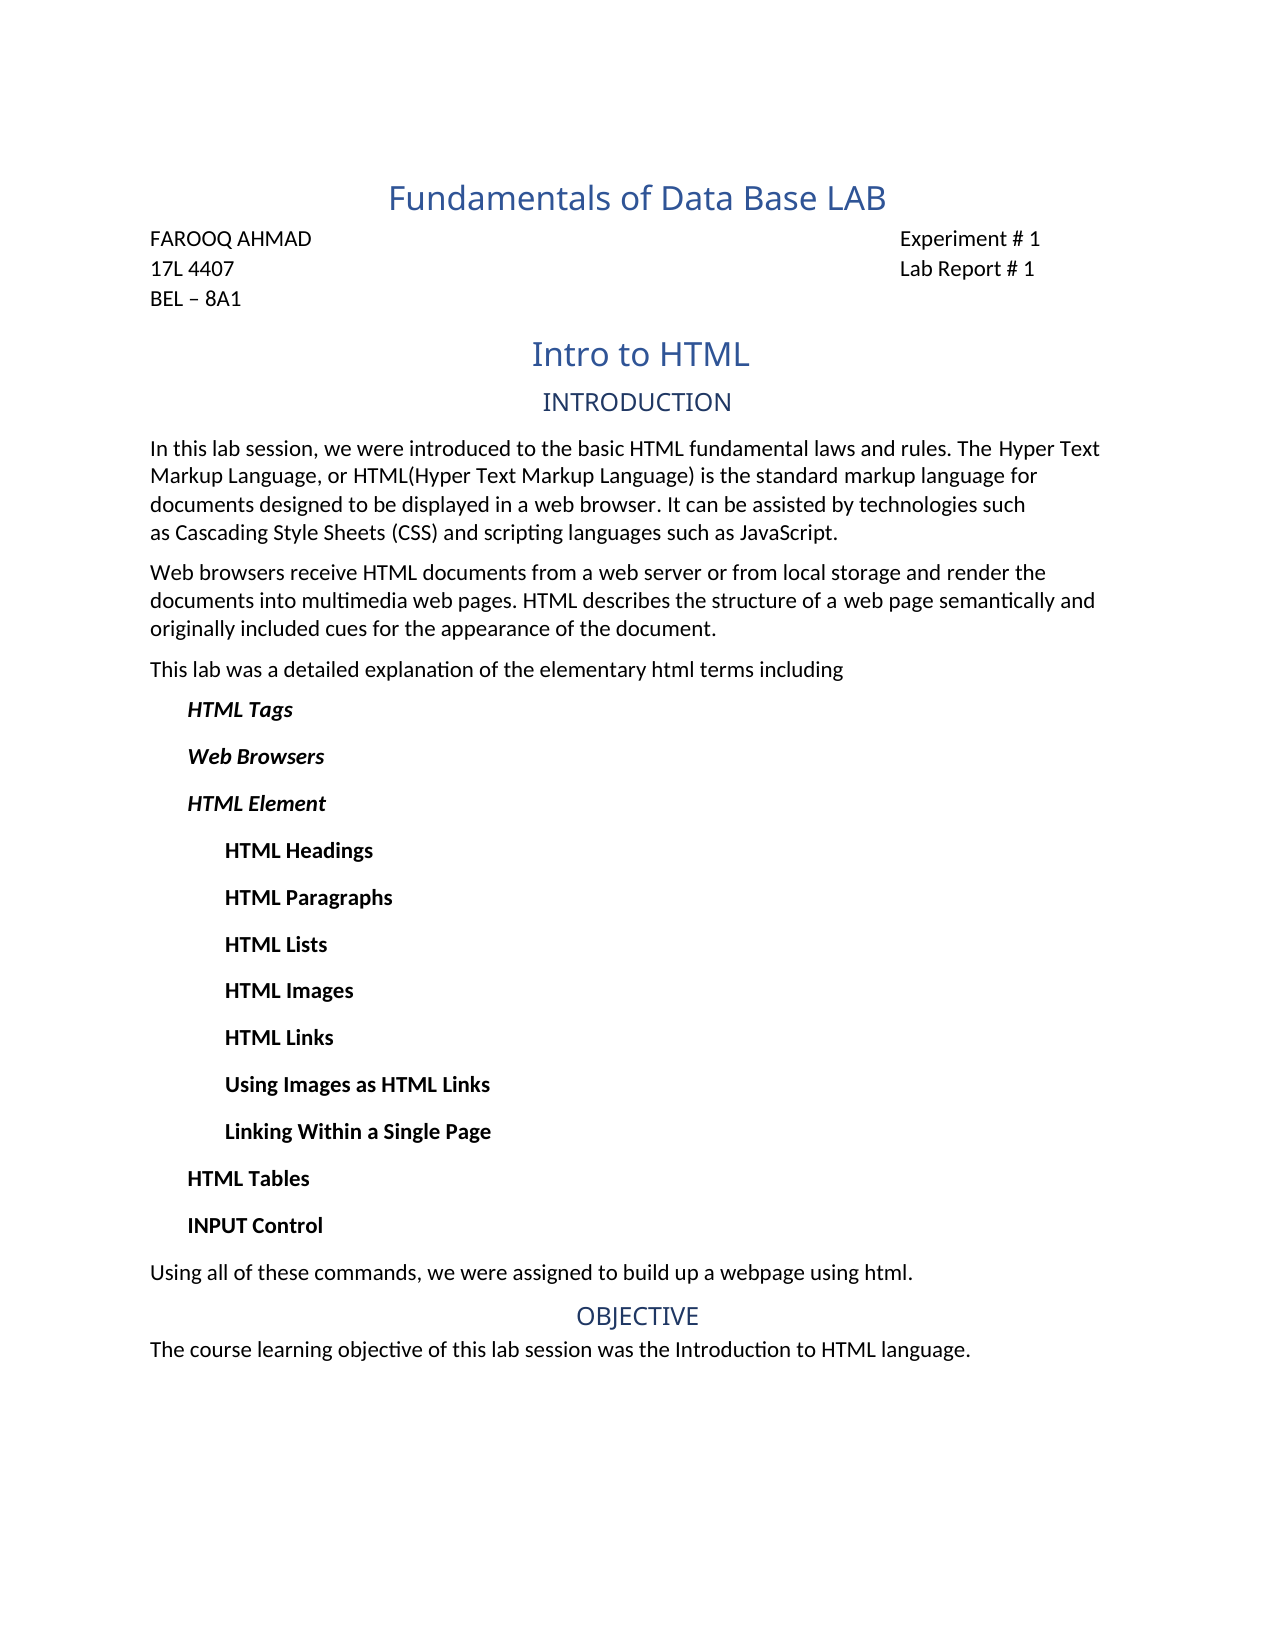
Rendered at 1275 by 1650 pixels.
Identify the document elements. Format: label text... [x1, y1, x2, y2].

text Linking Within a Single Page [150, 1117, 1125, 1145]
text HTML Headings [150, 836, 1125, 864]
text This lab was a detailed explanation of the elementary html terms including [150, 655, 1125, 683]
text Web browsers receive HTML documents from a web server or from local storage and render the documents into multimedia web pages. HTML describes the structure of a web page semantically and originally included cues for the appearance of the document. [150, 558, 1125, 642]
subtitle INTRODUCTION [150, 384, 1125, 418]
subtitle Fundamentals of Data Base LAB [150, 175, 1125, 220]
text HTML Tables [150, 1164, 1125, 1192]
text Using all of these commands, we were assigned to build up a webpage using html. [150, 1258, 1125, 1286]
text HTML Tags [150, 695, 1125, 723]
text HTML Paragraphs [150, 883, 1125, 911]
text HTML Images [150, 977, 1125, 1004]
subtitle OBJECTIVE [150, 1298, 1125, 1332]
text Using Images as HTML Links [150, 1070, 1125, 1098]
text The course learning objective of this lab session was the Introduction to HTML language. [150, 1335, 1125, 1363]
text FAROOQ AHMAD Experiment # 1 17L 4407 Lab Report # 1 BEL – 8A1 [150, 224, 1125, 312]
text Web Browsers [150, 742, 1125, 770]
text HTML Links [150, 1023, 1125, 1051]
text INPUT Control [150, 1211, 1125, 1239]
text In this lab session, we were introduced to the basic HTML fundamental laws and rules. The Hyper Text Markup Language, or HTML(Hyper Text Markup Language) is the standard markup language for documents designed to be displayed in a web browser. It can be assisted by technologies such as Cascading Style Sheets (CSS) and scripting languages such as JavaScript. [150, 434, 1125, 546]
text HTML Element [150, 789, 1125, 817]
subtitle Intro to HTML [150, 331, 1125, 377]
text HTML Lists [150, 930, 1125, 958]
